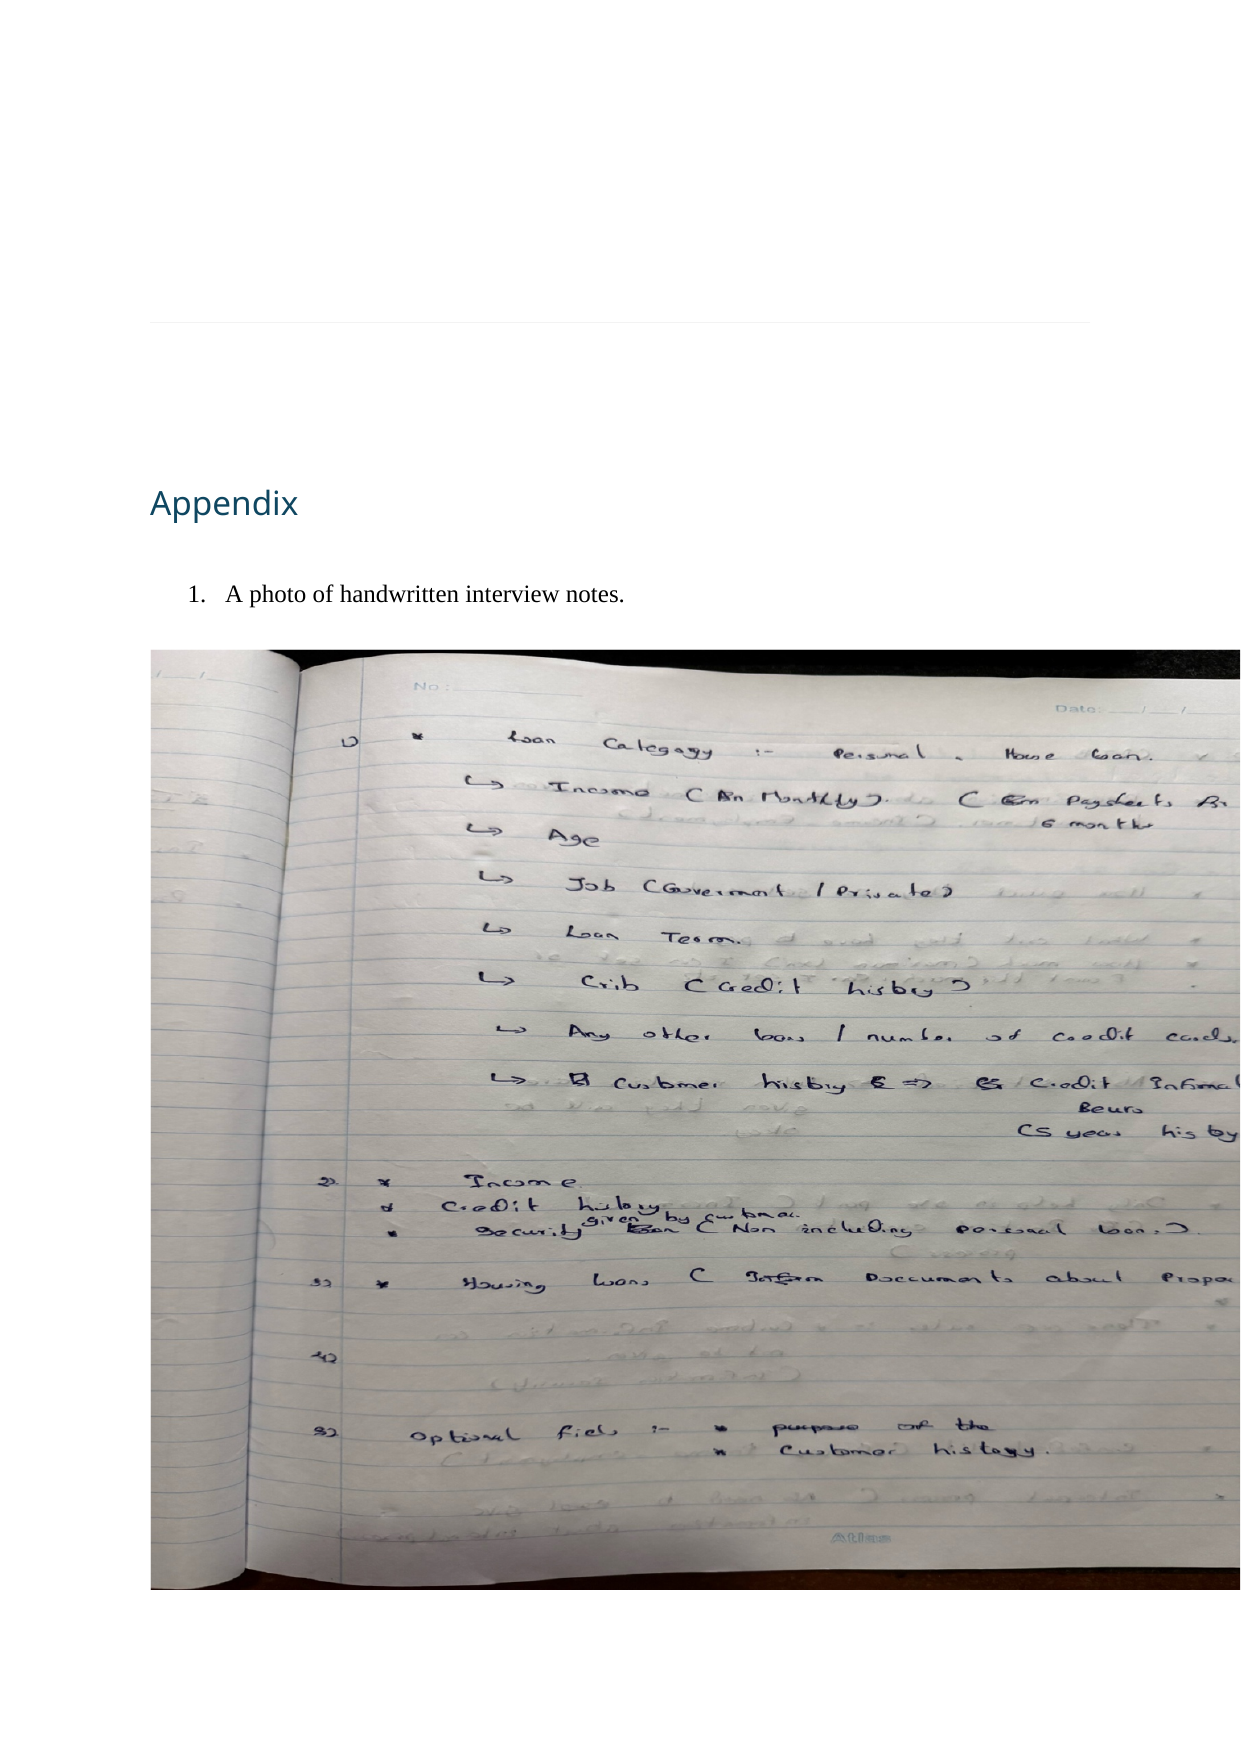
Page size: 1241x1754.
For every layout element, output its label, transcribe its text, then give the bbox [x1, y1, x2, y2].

subtitle Appendix [150, 479, 1090, 525]
list A photo of handwritten interview notes. [187, 579, 1090, 607]
picture [152, 651, 1241, 1590]
